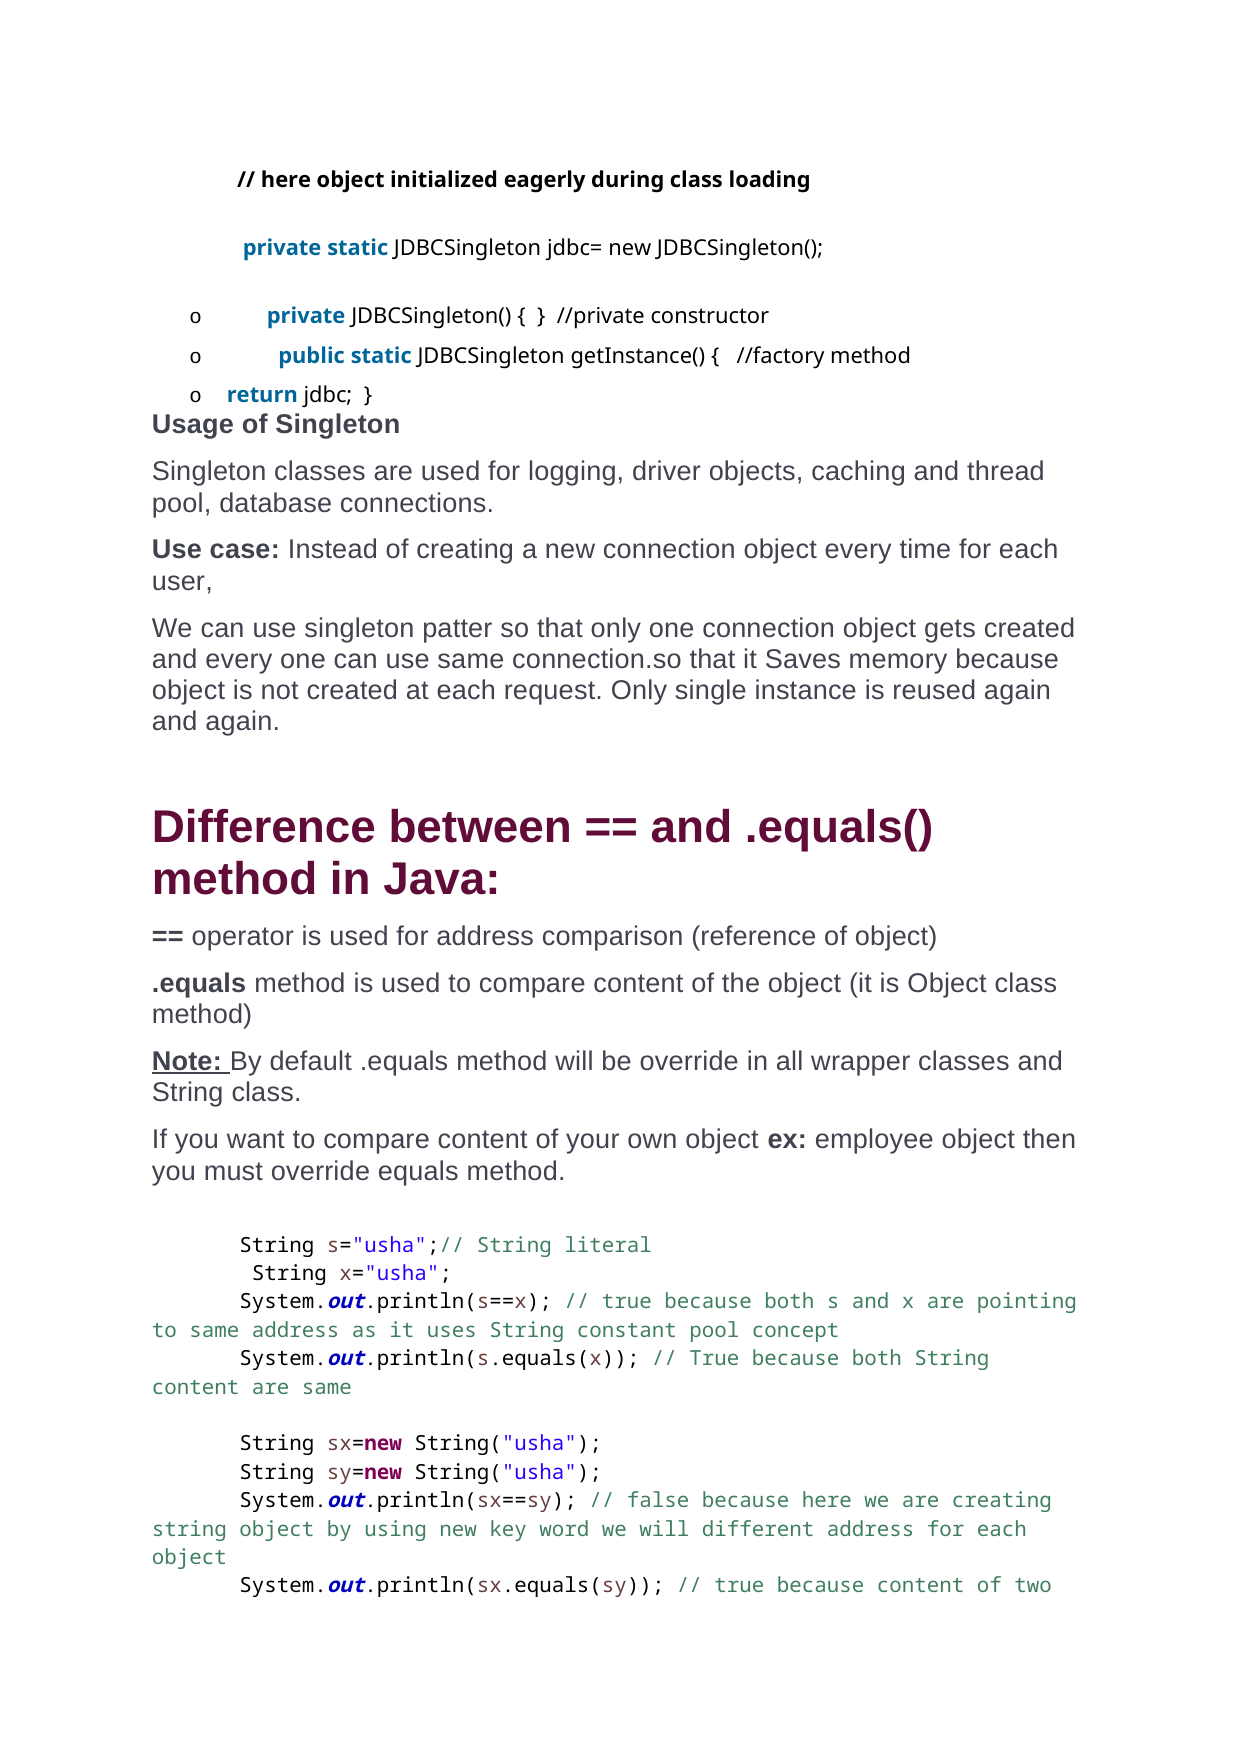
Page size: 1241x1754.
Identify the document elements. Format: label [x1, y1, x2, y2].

table_header [150, 150, 1090, 1604]
